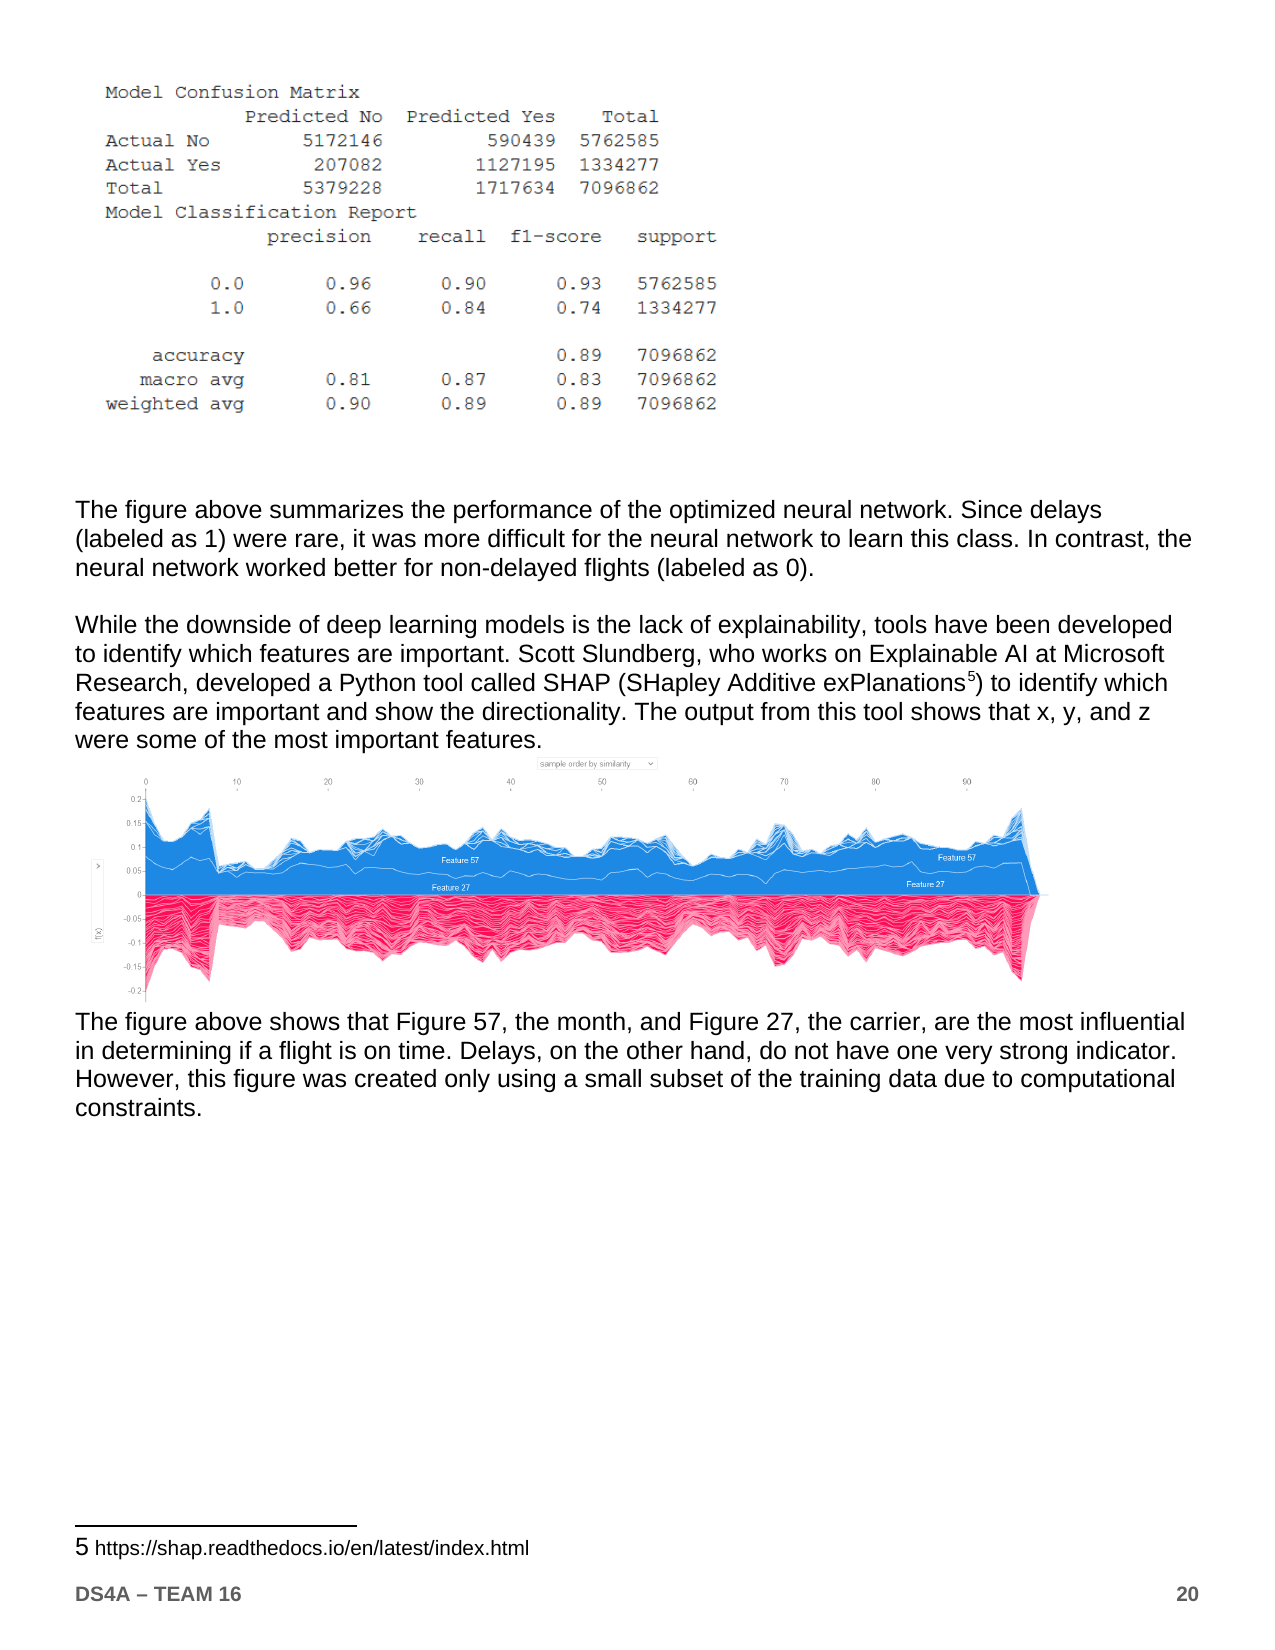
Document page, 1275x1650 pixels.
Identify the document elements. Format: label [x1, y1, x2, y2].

picture [75, 754, 1050, 1007]
table_header [75, 78, 1197, 1237]
picture [75, 78, 755, 438]
